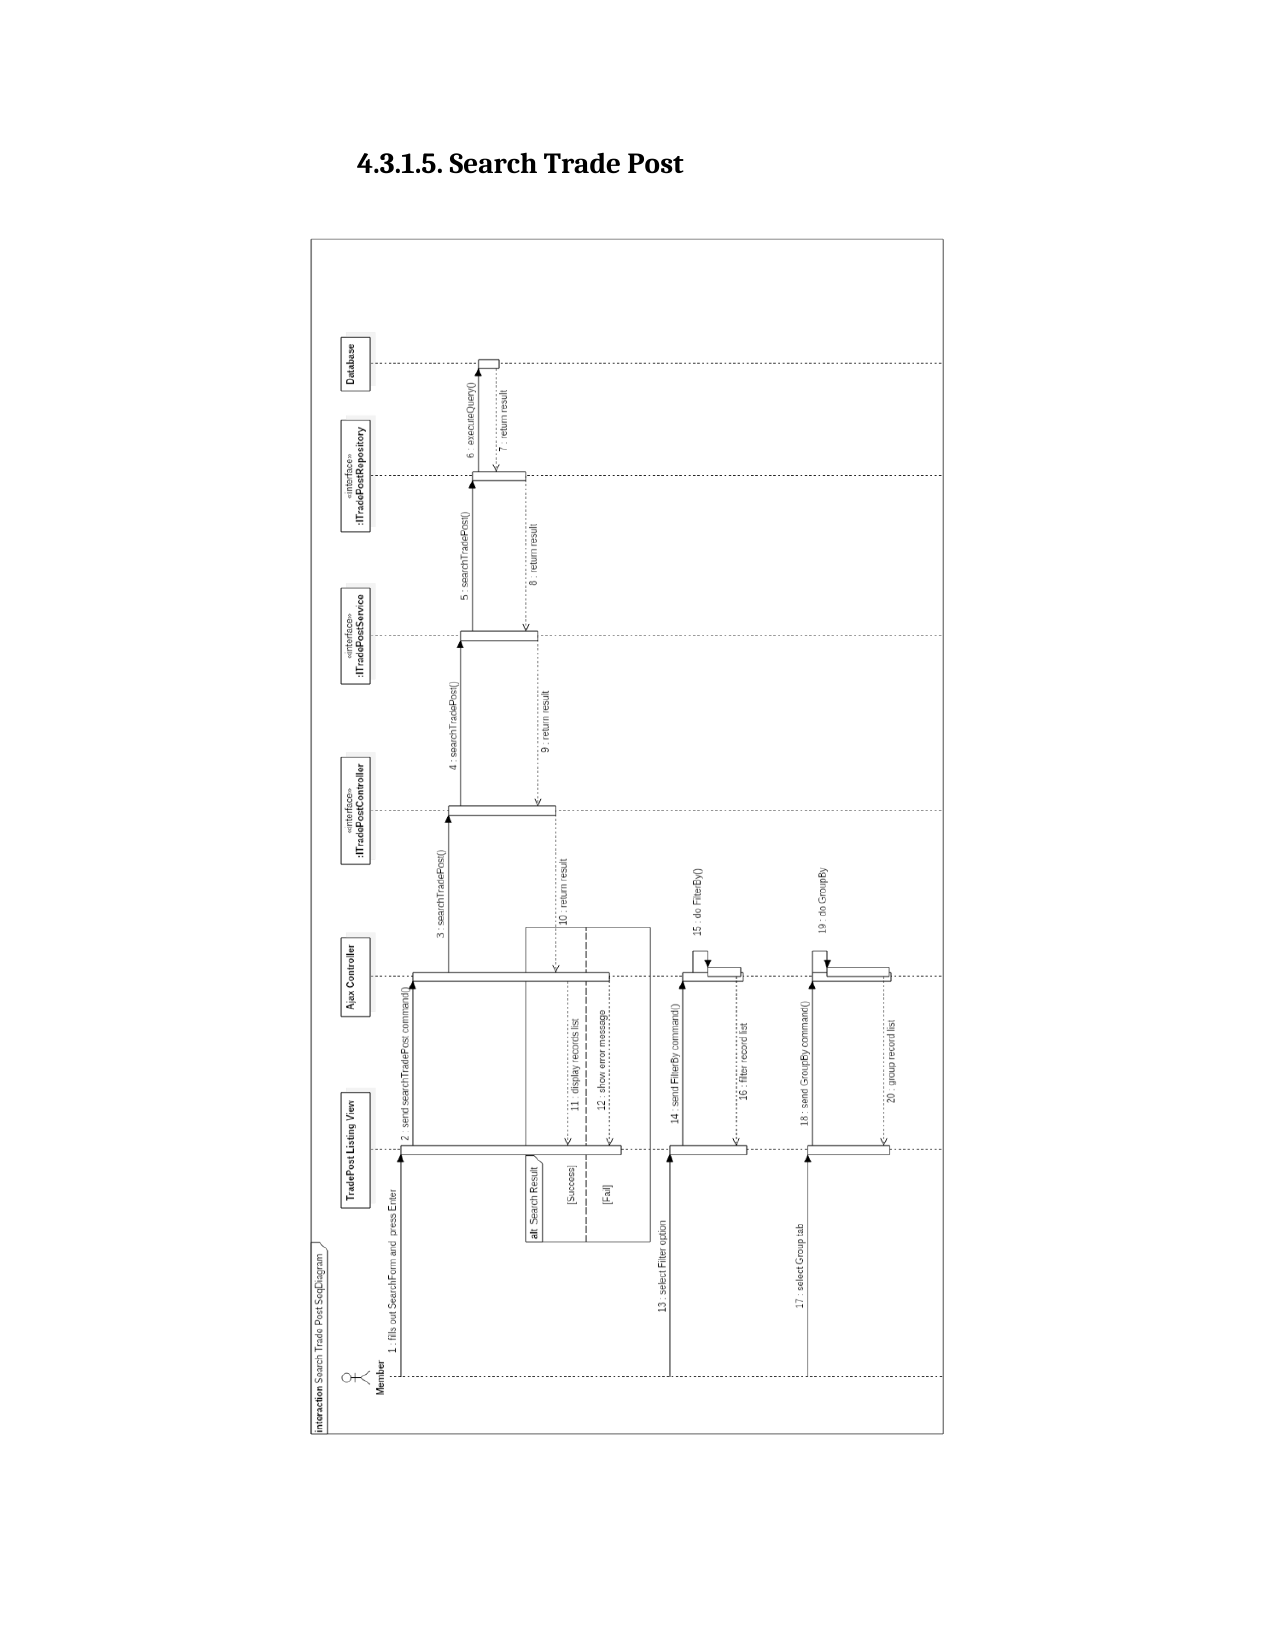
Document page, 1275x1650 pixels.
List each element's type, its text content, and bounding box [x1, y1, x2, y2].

text 4.3.1.5. Search Trade Post [207, 148, 1157, 181]
picture [304, 212, 972, 1440]
